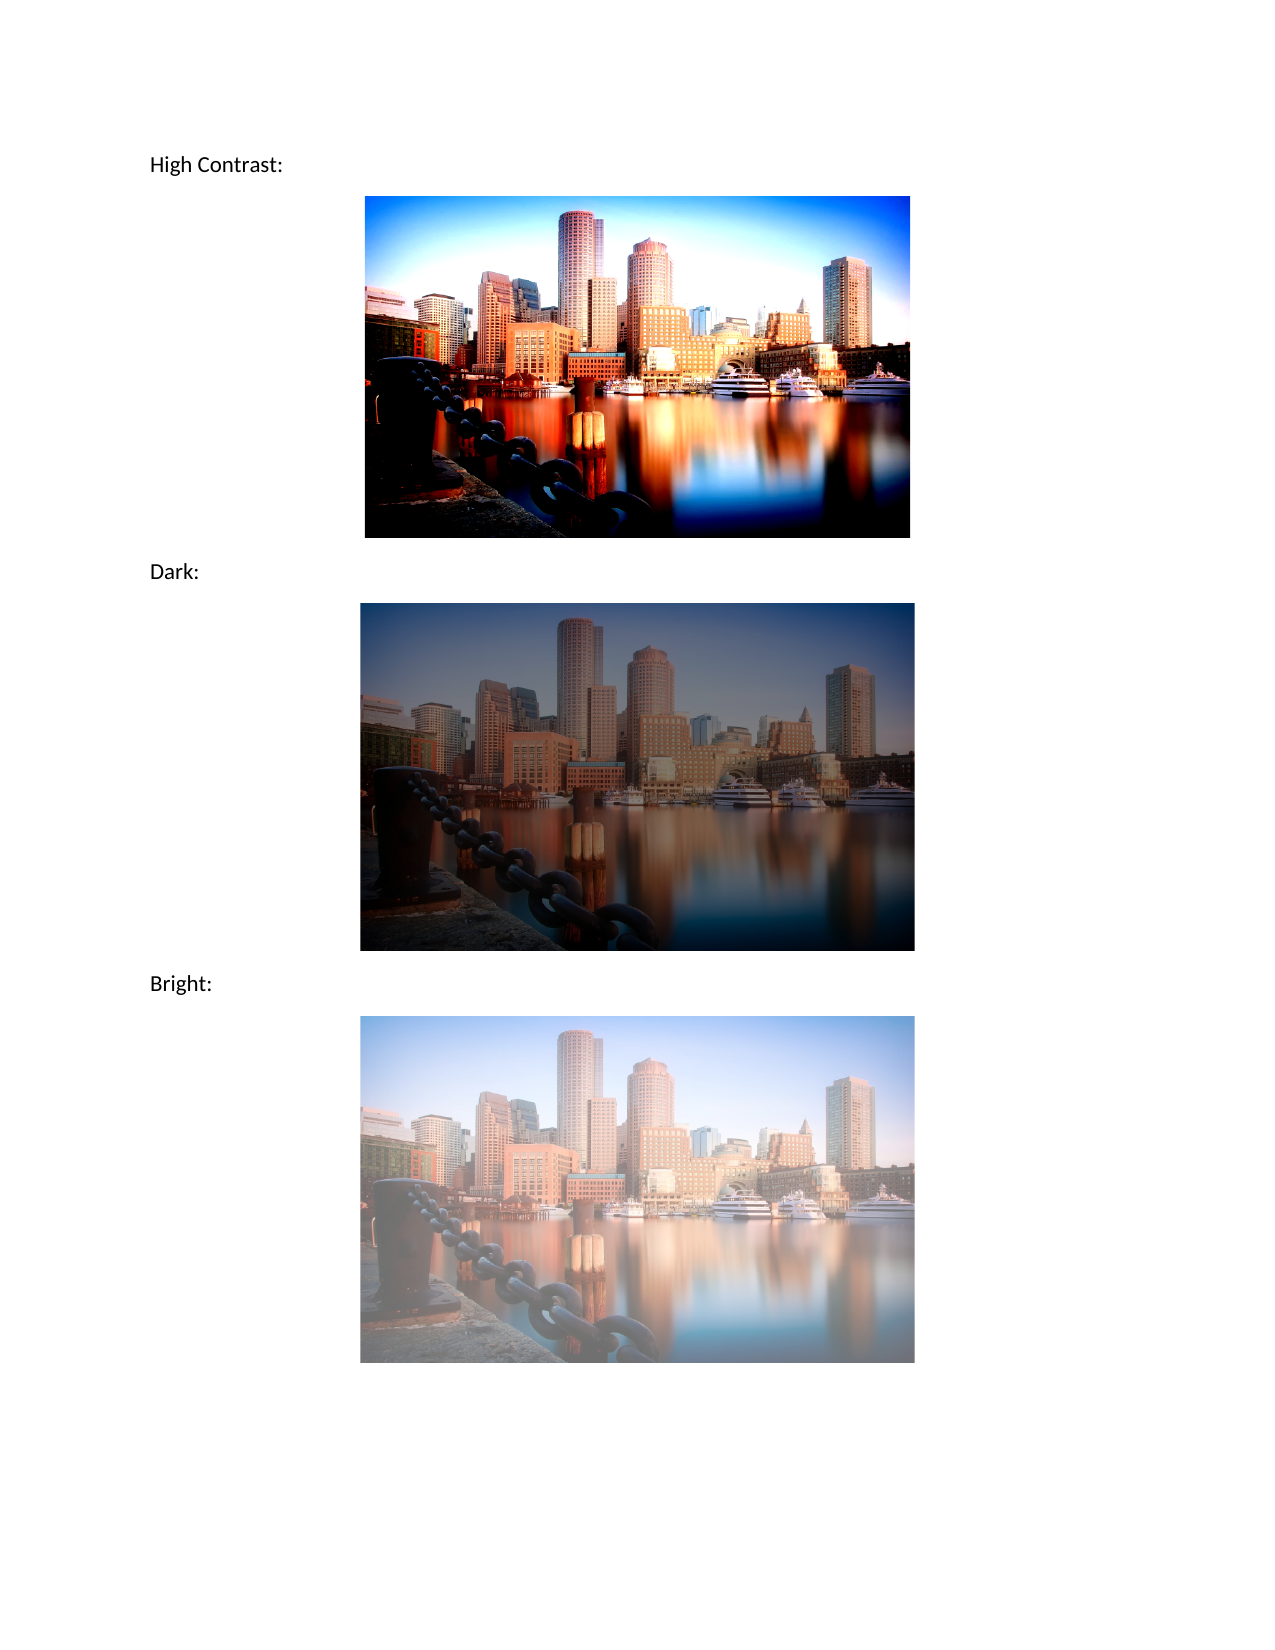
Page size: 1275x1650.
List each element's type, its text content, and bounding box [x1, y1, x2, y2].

text High Contrast: [150, 150, 1125, 178]
text Dark: [150, 557, 1125, 585]
picture [360, 603, 915, 951]
text Bright: [150, 969, 1125, 997]
picture [364, 196, 911, 538]
picture [360, 1016, 915, 1363]
